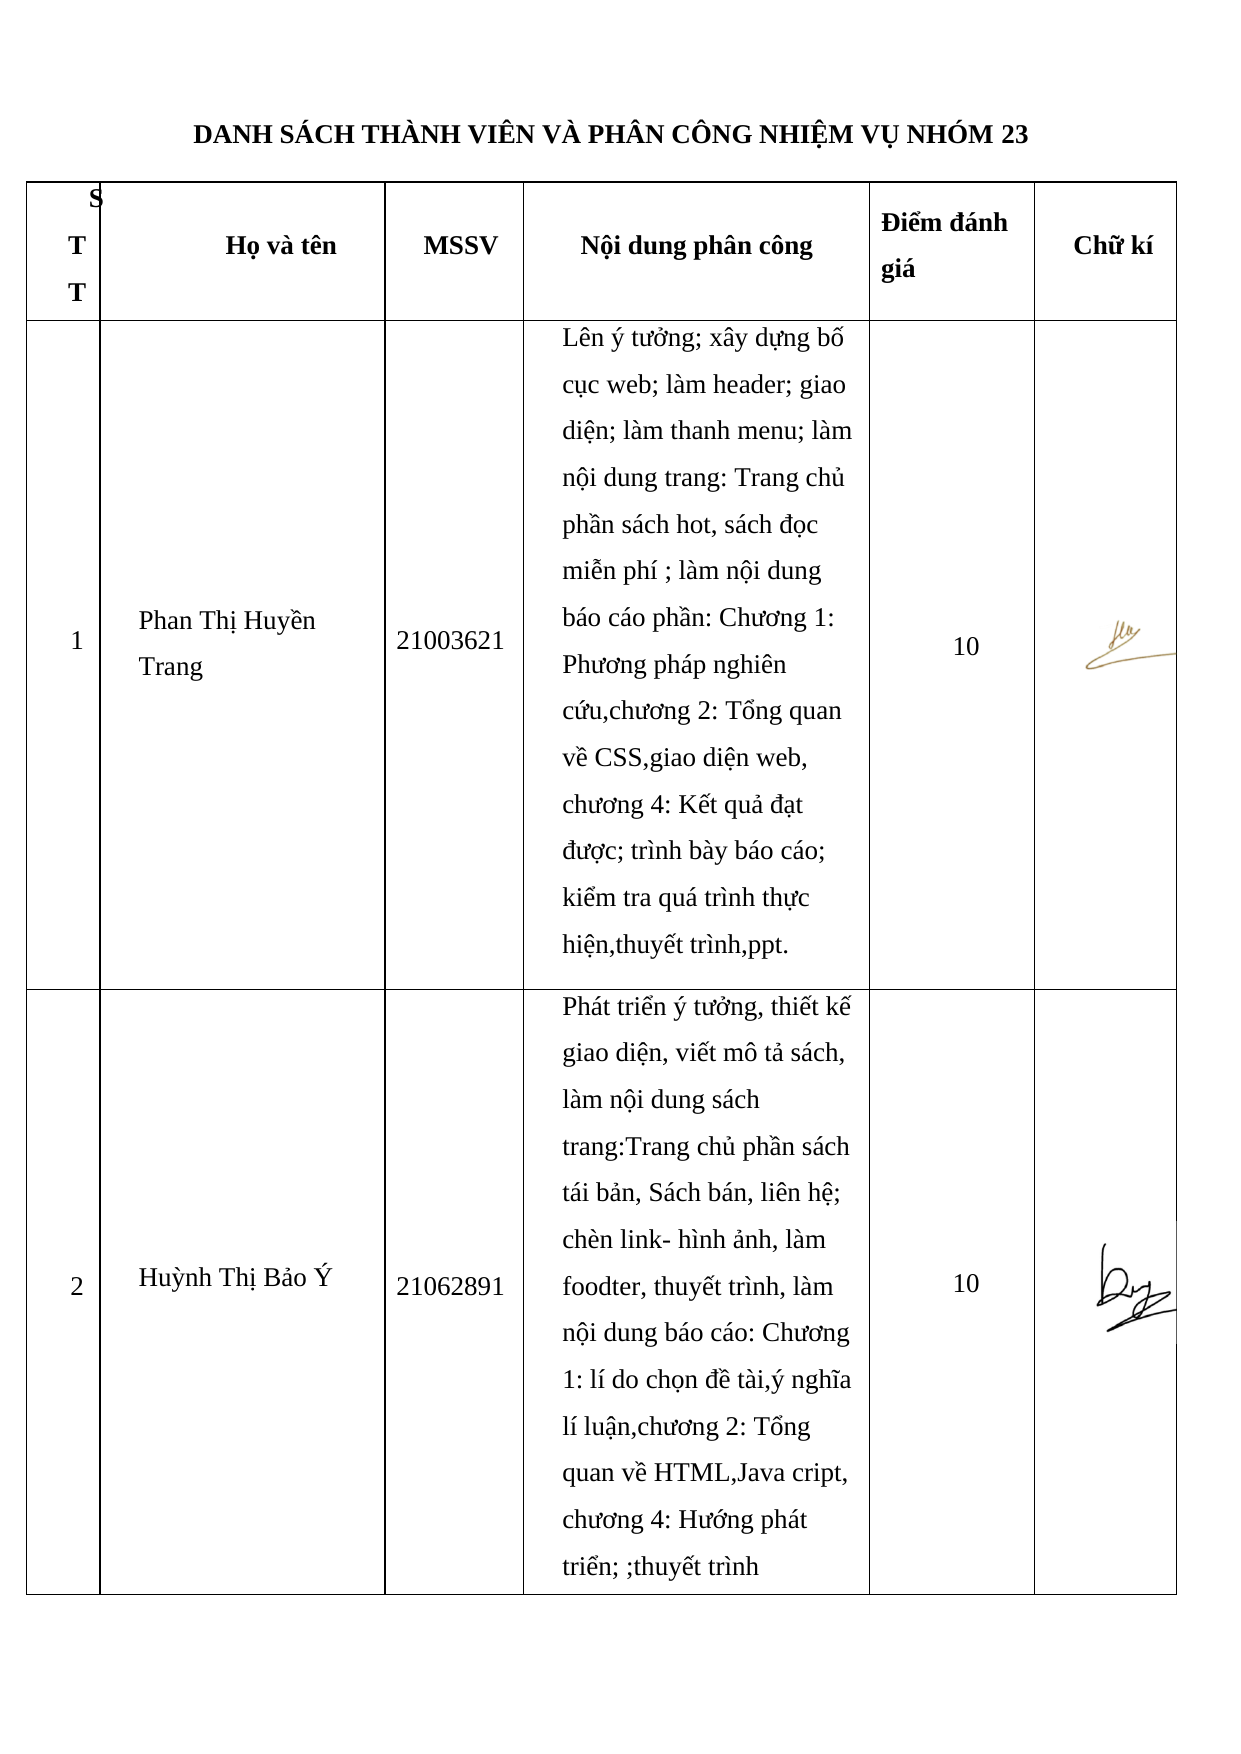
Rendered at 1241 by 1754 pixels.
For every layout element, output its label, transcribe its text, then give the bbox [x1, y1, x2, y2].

table_cell Phát triển ý tưởng, thiết kế giao diện, viết mô tả sách, làm nội dung sách trang:Trang chủ phần sách tái bản, Sách bán, liên hệ; chèn link- hình ảnh, làm foodter, thuyết trình, làm nội dung báo cáo: Chương 1: lí do chọn đề tài,ý nghĩa lí luận,chương 2: Tổng quan về HTML,Java cript, chương 4: Hướng phát triển; ;thuyết trình [524, 990, 869, 1594]
table_header Điểm đánh giá [870, 183, 1034, 320]
table_cell 10 [870, 321, 1034, 989]
table_cell 1 [27, 321, 99, 989]
table_header MSSV [386, 183, 523, 320]
table_cell 2 [27, 990, 99, 1594]
picture [1073, 1221, 1177, 1344]
table_header STT [27, 183, 99, 320]
table_cell 10 [870, 990, 1034, 1594]
table_header Chữ kí [1035, 183, 1176, 320]
table_cell 21003621 [386, 321, 523, 989]
table_cell Huỳnh Thị Bảo Ý [101, 990, 384, 1594]
picture [1073, 598, 1177, 693]
table_cell [1035, 321, 1176, 989]
table_cell [1035, 990, 1176, 1594]
table_cell Phan Thị Huyền Trang [101, 321, 384, 989]
table_cell 21062891 [386, 990, 523, 1594]
table_header Nội dung phân công [524, 183, 869, 320]
text DANH SÁCH THÀNH VIÊN VÀ PHÂN CÔNG NHIỆM VỤ NHÓM 23 [118, 118, 1122, 149]
table_cell Lên ý tưởng; xây dựng bố cục web; làm header; giao diện; làm thanh menu; làm nội dung trang: Trang chủ phần sách hot, sách đọc miễn phí ; làm nội dung báo cáo phần: Chương 1: Phương pháp nghiên cứu,chương 2: Tổng quan về CSS,giao diện web, chương 4: Kết quả đạt được; trình bày báo cáo; kiểm tra quá trình thực hiện,thuyết trình,ppt. [524, 321, 869, 989]
table_header Họ và tên [101, 183, 384, 320]
